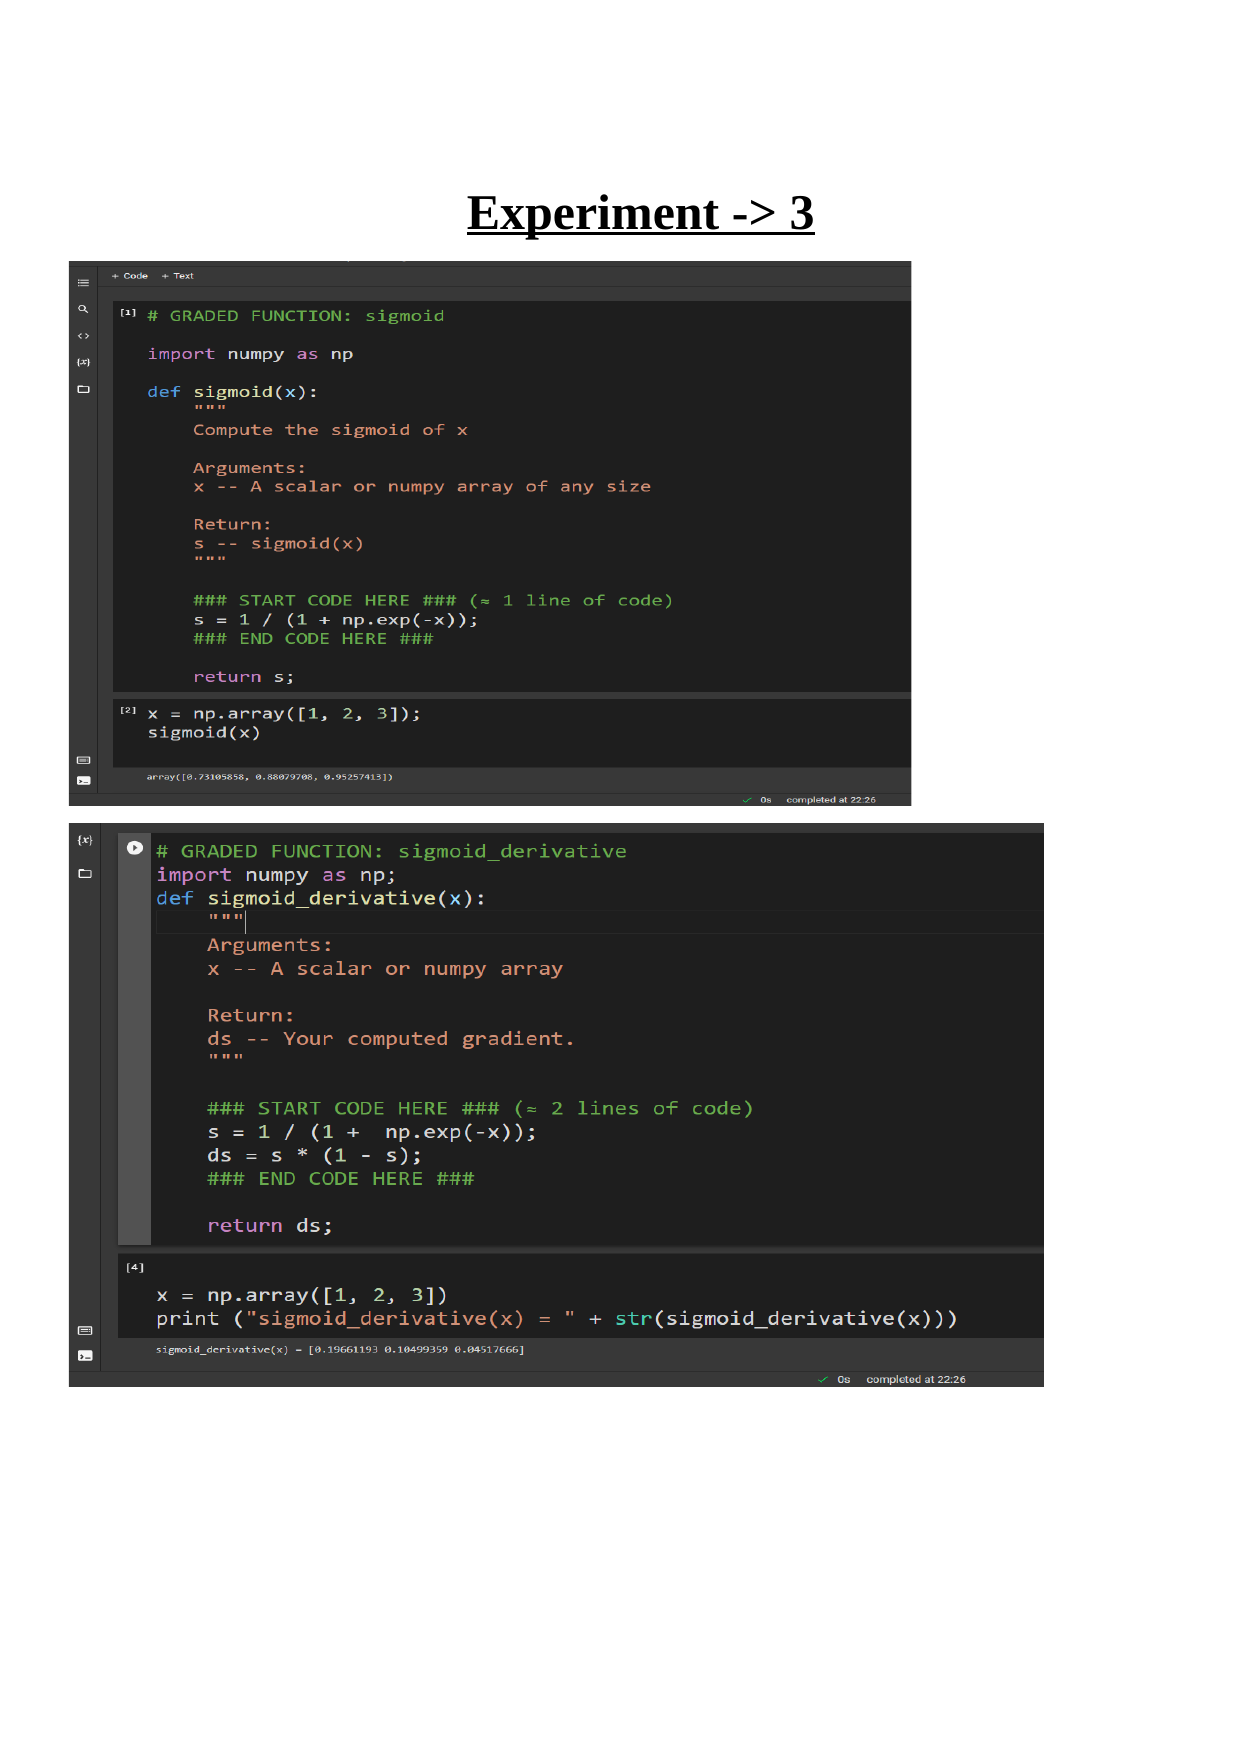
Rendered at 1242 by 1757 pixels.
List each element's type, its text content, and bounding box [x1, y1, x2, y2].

picture [68, 261, 912, 806]
text Experiment -> 3 [69, 183, 1212, 240]
picture [68, 823, 1044, 1387]
